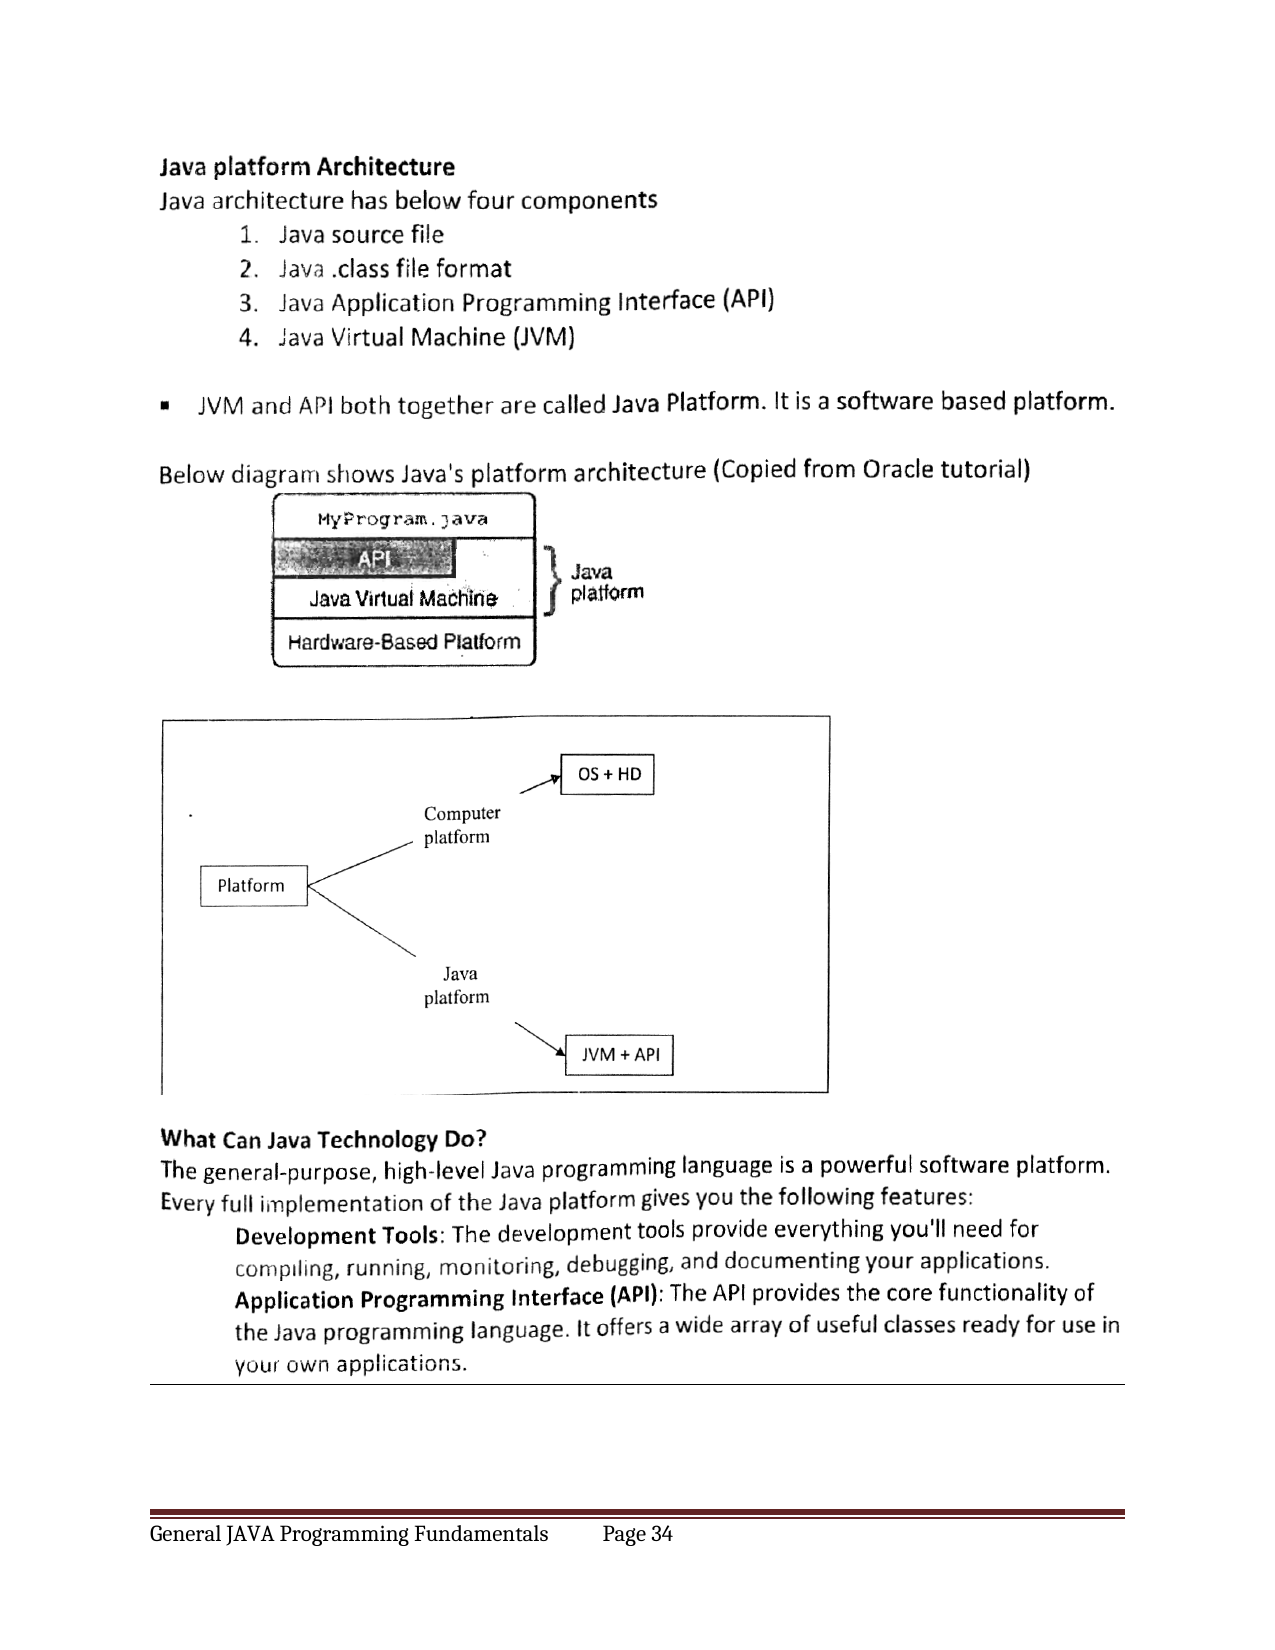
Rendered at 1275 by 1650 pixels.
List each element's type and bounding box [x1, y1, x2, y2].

picture [150, 150, 1125, 682]
picture [150, 1119, 1125, 1382]
picture [150, 707, 840, 1095]
